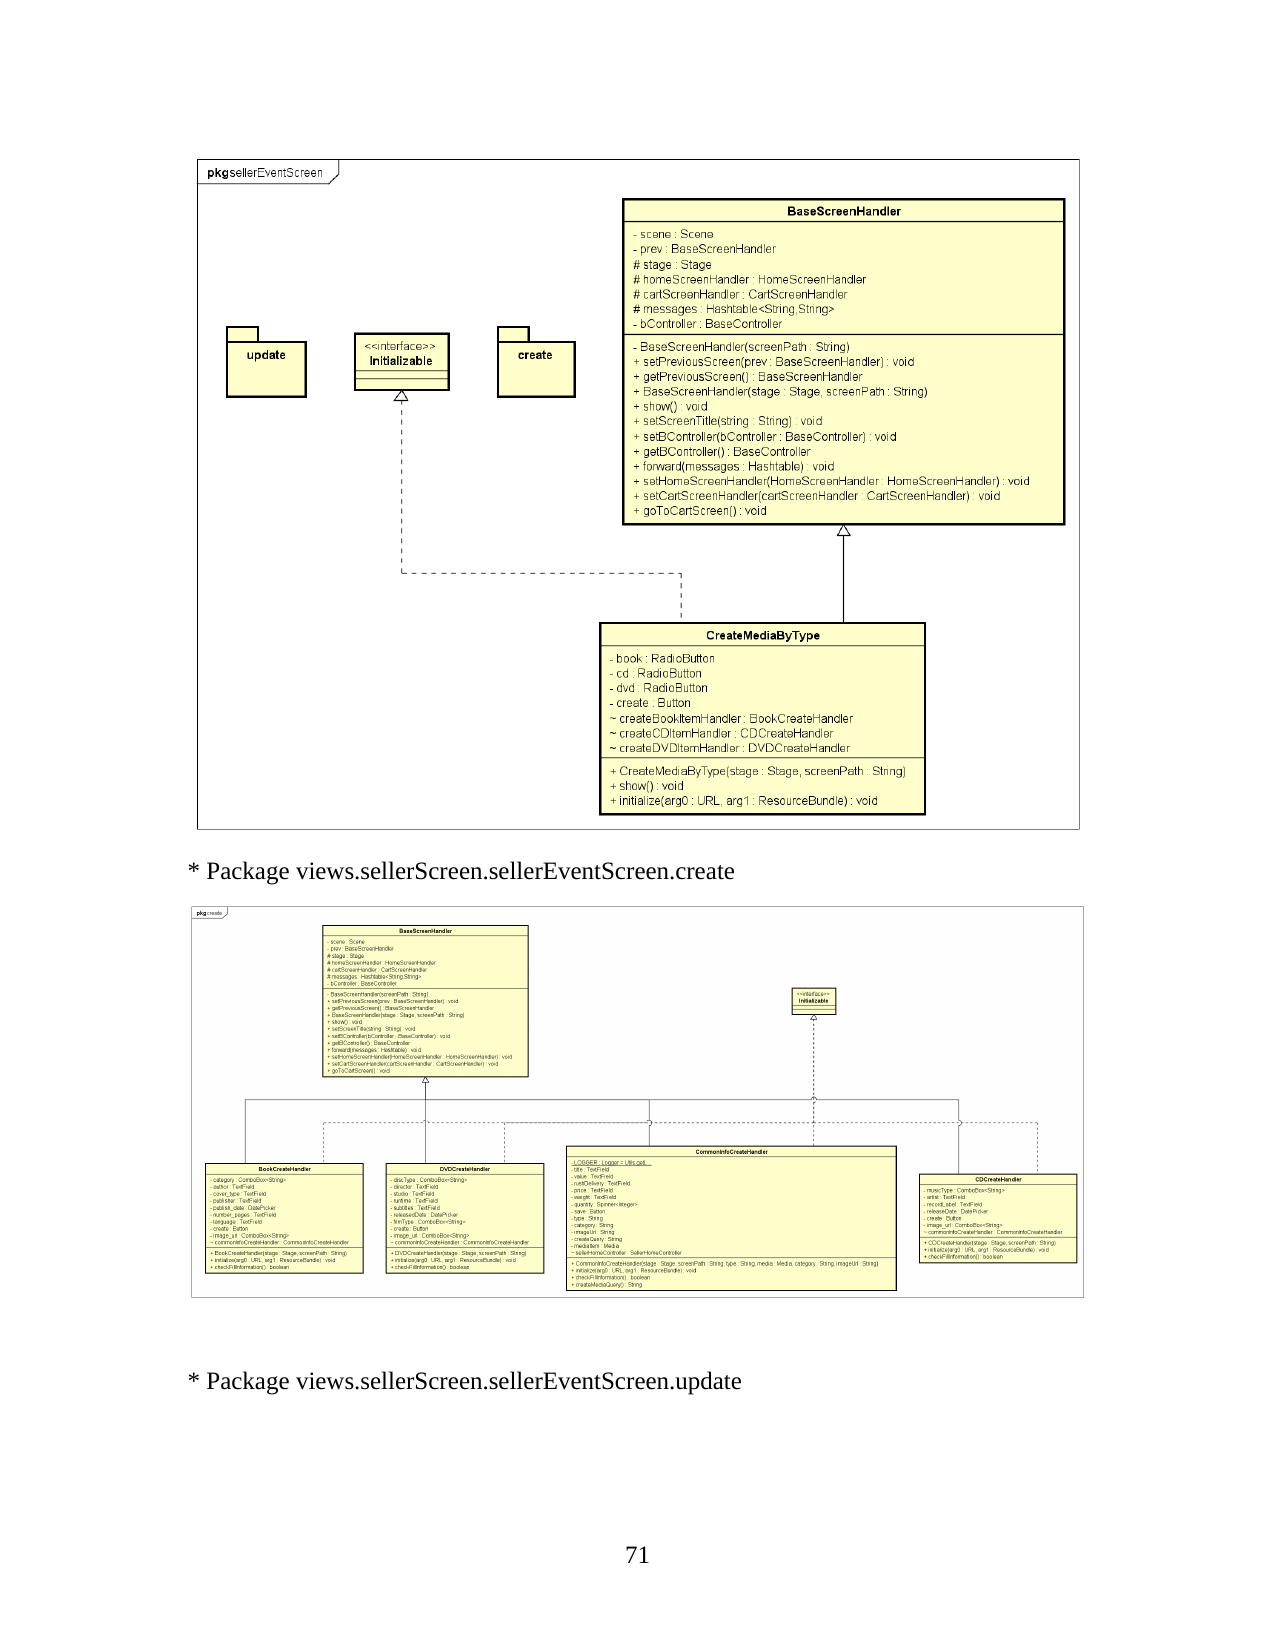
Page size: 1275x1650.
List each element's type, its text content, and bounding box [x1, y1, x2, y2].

text * Package views.sellerScreen.sellerEventScreen.update [187, 1366, 1087, 1395]
text * Package views.sellerScreen.sellerEventScreen.create [187, 856, 1087, 884]
picture [187, 902, 1088, 1302]
picture [187, 150, 1088, 838]
